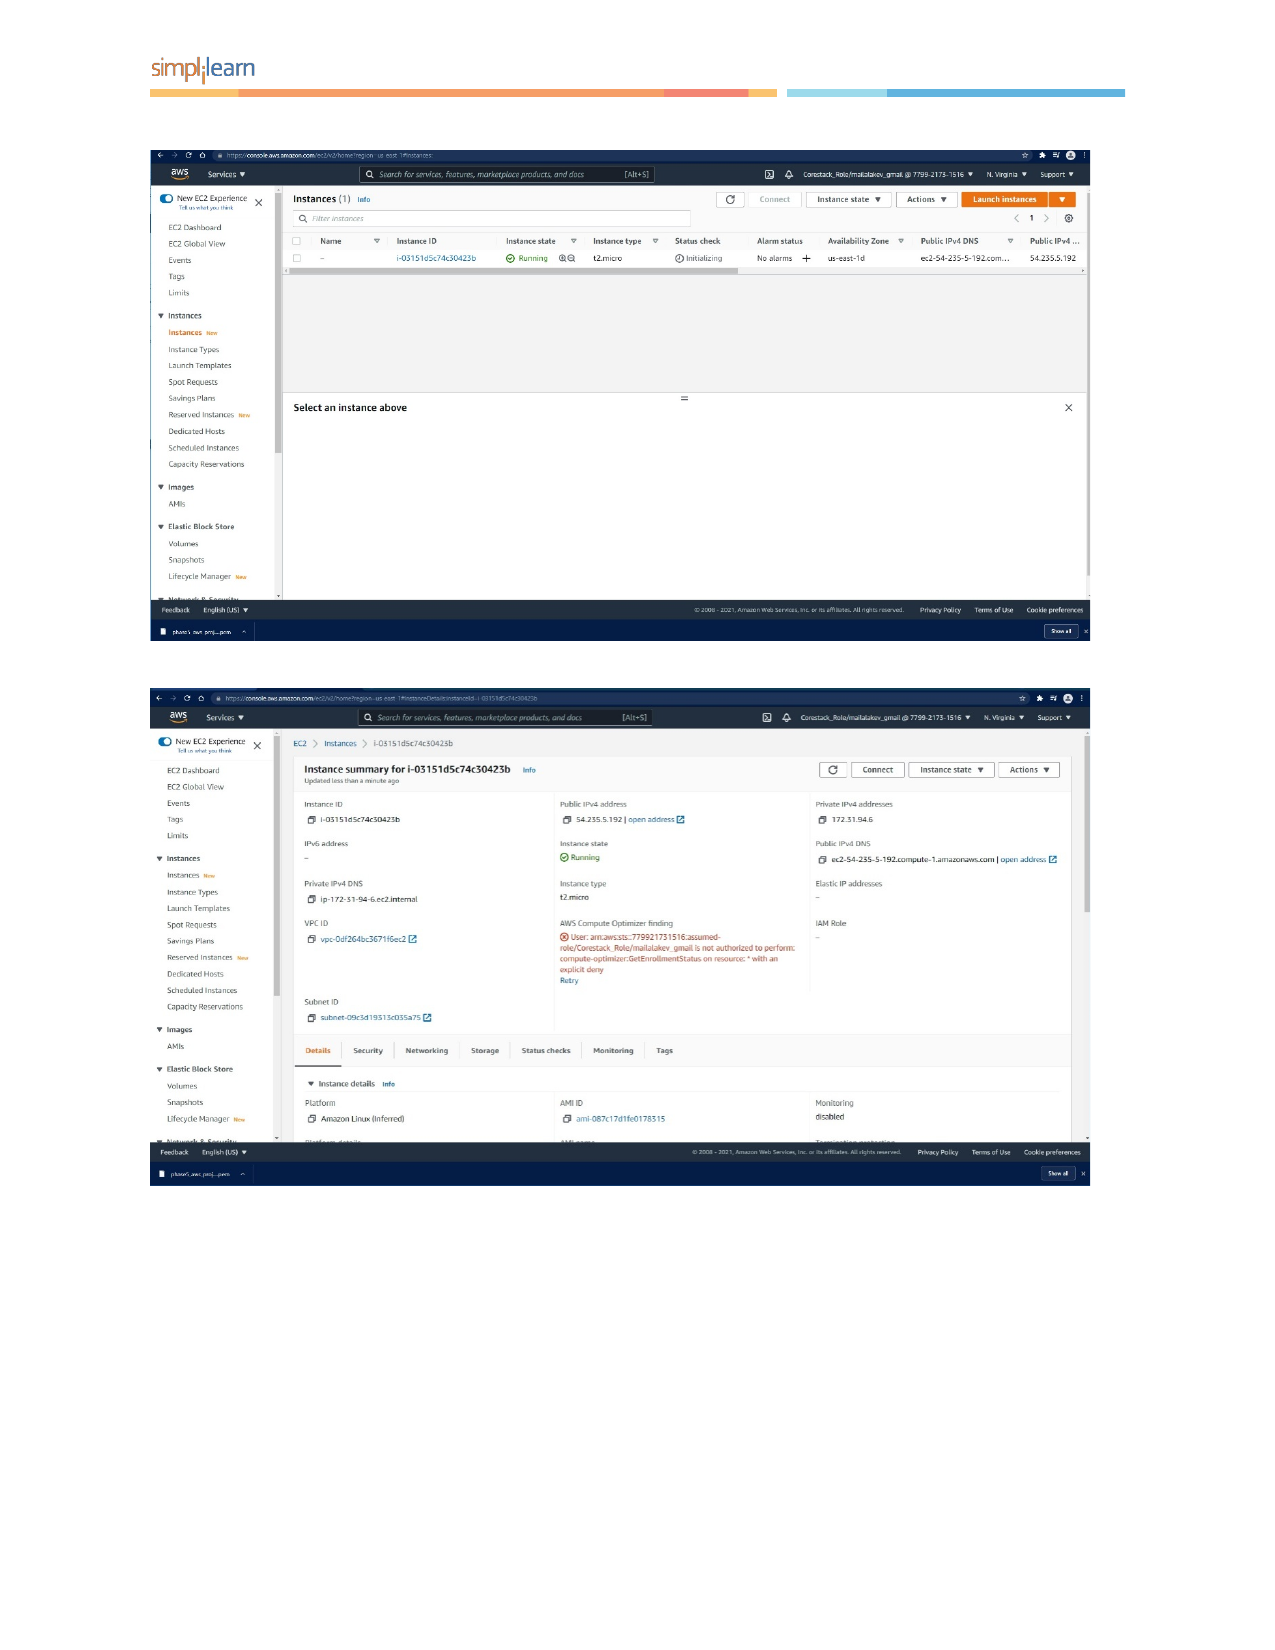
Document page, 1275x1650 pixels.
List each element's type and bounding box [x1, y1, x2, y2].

picture [150, 150, 1091, 641]
picture [150, 688, 1091, 1186]
picture [150, 52, 1125, 97]
